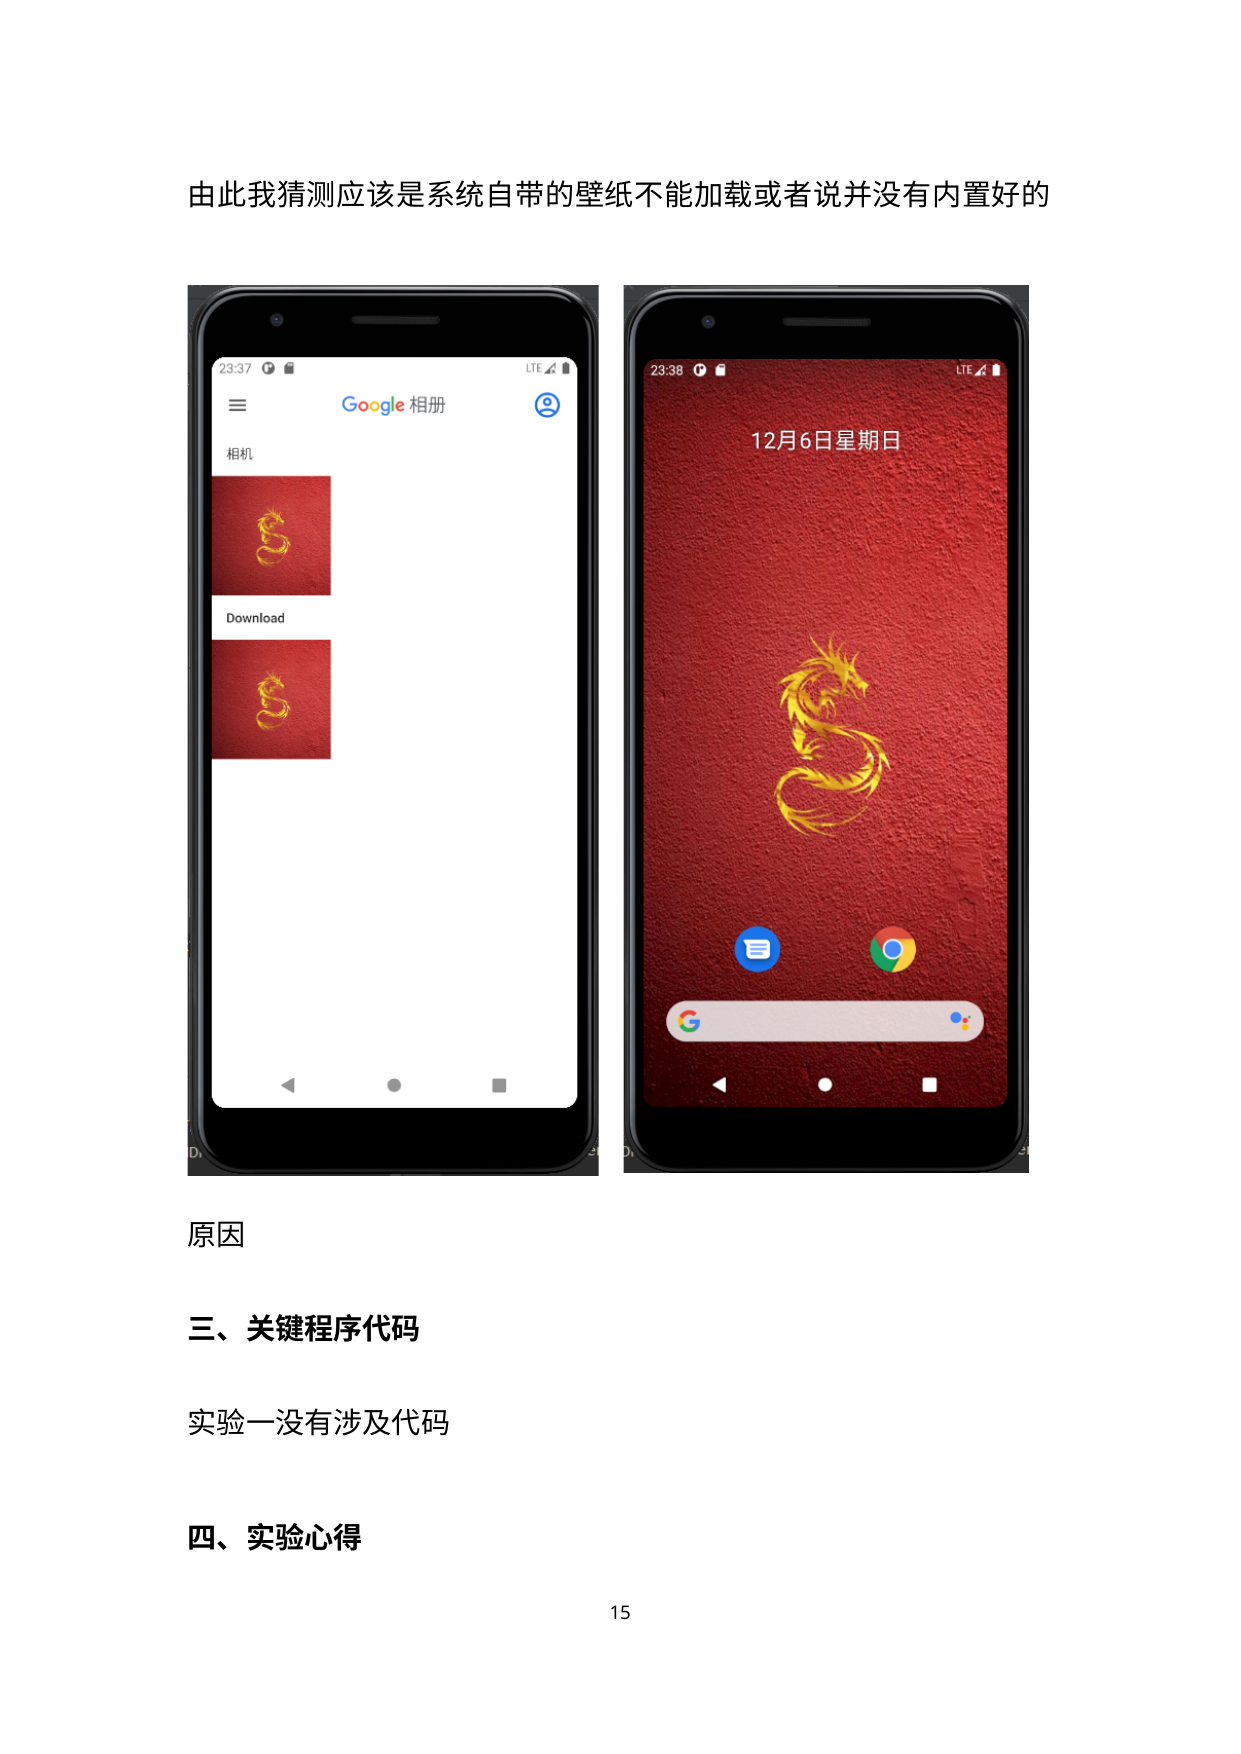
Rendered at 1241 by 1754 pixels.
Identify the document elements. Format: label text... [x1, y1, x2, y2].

subtitle 四、实验心得 [187, 1503, 1053, 1568]
picture [187, 285, 599, 1176]
picture [623, 285, 1029, 1173]
text 实验一没有涉及代码 [187, 1388, 1053, 1453]
subtitle 三、关键程序代码 [187, 1294, 1053, 1359]
